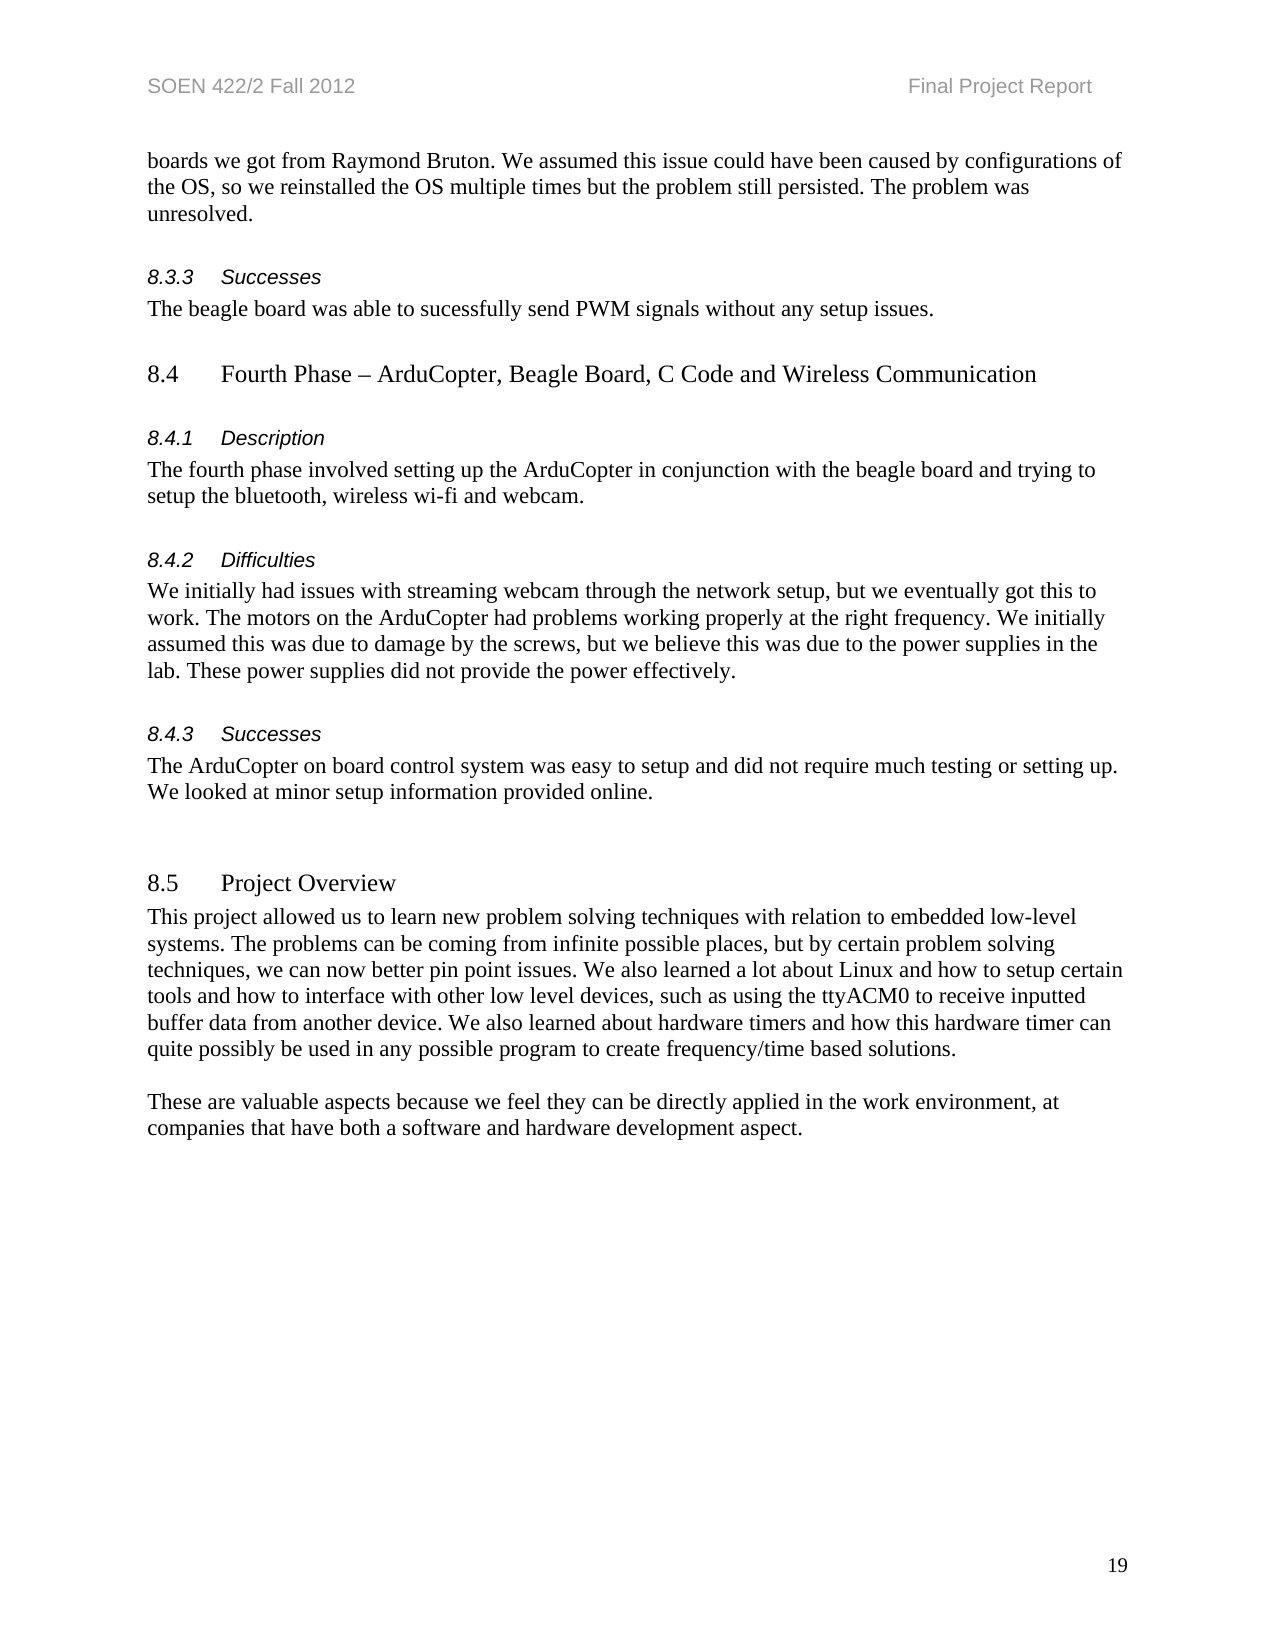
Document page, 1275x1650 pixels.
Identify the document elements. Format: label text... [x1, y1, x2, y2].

subtitle Successes [147, 721, 1128, 746]
text The beagle board was able to sucessfully send PWM signals without any setup issues. [147, 295, 1128, 321]
text The ArduCopter on board control system was easy to setup and did not require much testing or setting up. We looked at minor setup information provided online. [147, 752, 1128, 804]
subtitle Description [147, 425, 1128, 450]
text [147, 147, 1128, 226]
text This project allowed us to learn new problem solving techniques with relation to embedded low-level systems. The problems can be coming from infinite possible places, but by certain problem solving techniques, we can now better pin point issues. We also learned a lot about Linux and how to setup certain tools and how to interface with other low level devices, such as using the ttyACM0 to receive inputted buffer data from another device. We also learned about hardware timers and how this hardware timer can quite possibly be used in any possible program to create frequency/time based solutions. [147, 903, 1128, 1061]
subtitle Successes [147, 263, 1128, 288]
subtitle Fourth Phase – ArduCopter, Beagle Board, C Code and Wireless Communication [147, 359, 1128, 387]
subtitle Project Overview [147, 868, 1128, 897]
text The fourth phase involved setting up the ArduCopter in conjunction with the beagle board and trying to setup the bluetooth, wireless wi-fi and webcam. [147, 456, 1128, 509]
subtitle Difficulties [147, 546, 1128, 571]
text These are valuable aspects because we feel they can be directly applied in the work environment, at companies that have both a software and hardware development aspect. [147, 1088, 1128, 1141]
text We initially had issues with streaming webcam through the network setup, but we eventually got this to work. The motors on the ArduCopter had problems working properly at the right frequency. We initially assumed this was due to damage by the screws, but we believe this was due to the power supplies in the lab. These power supplies did not provide the power effectively. [147, 578, 1128, 683]
